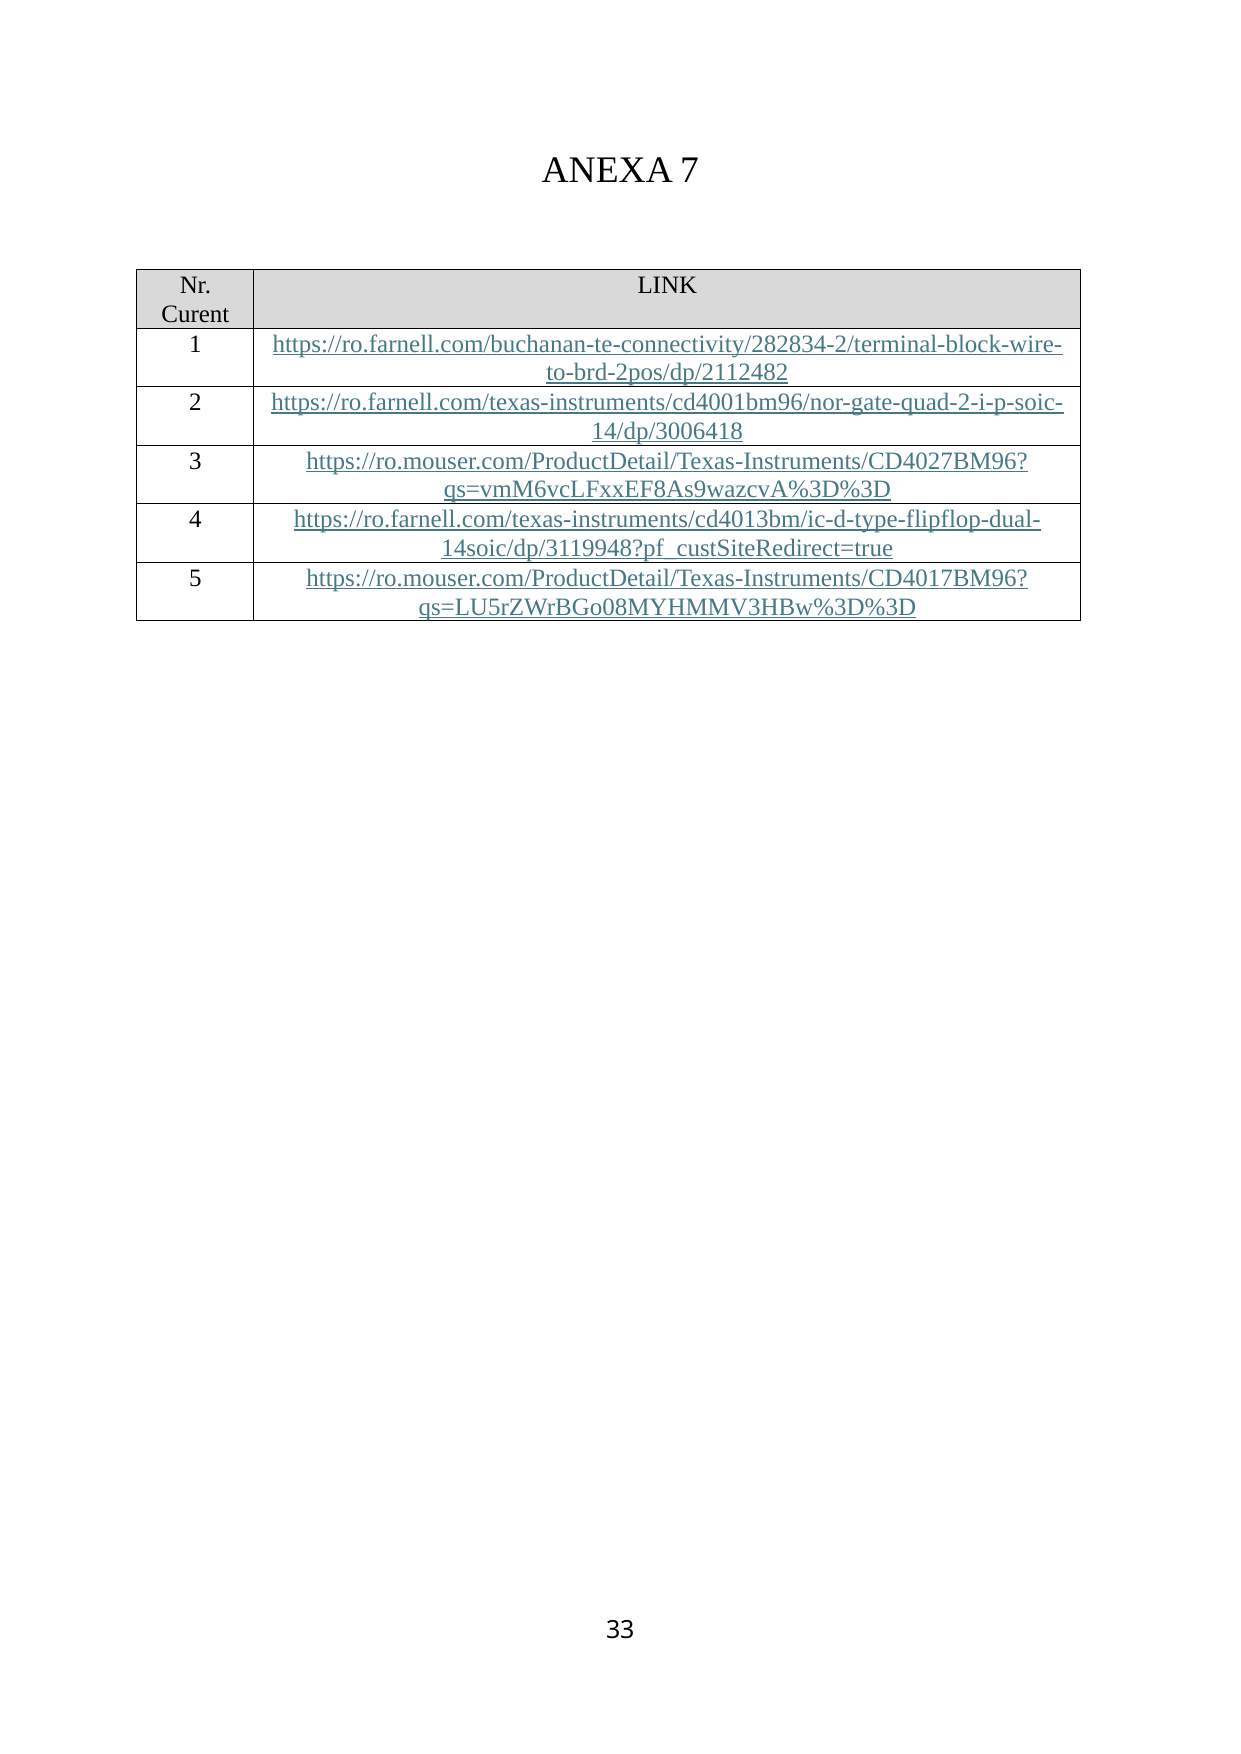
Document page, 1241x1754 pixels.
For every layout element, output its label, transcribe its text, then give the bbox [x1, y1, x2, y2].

table_cell 1 [137, 329, 253, 386]
text ANEXA 7 [148, 148, 1093, 191]
table_cell 2 [137, 387, 253, 445]
table_cell https://ro.mouser.com/ProductDetail/Texas-Instruments/CD4027BM96?qs=vmM6vcLFxxEF8As9wazcvA%3D%3D [254, 446, 1080, 503]
table_header Nr. Curent [137, 270, 253, 328]
table_header LINK [254, 270, 1080, 328]
table_cell https://ro.farnell.com/buchanan-te-connectivity/282834-2/terminal-block-wire-to-brd-2pos/dp/2112482 [254, 329, 1080, 386]
table_cell 5 [137, 563, 253, 620]
table_cell https://ro.farnell.com/texas-instruments/cd4013bm/ic-d-type-flipflop-dual-14soic/dp/3119948?pf_custSiteRedirect=true [254, 504, 1080, 562]
table_cell 3 [137, 446, 253, 503]
table_cell 4 [137, 504, 253, 562]
table_cell https://ro.farnell.com/texas-instruments/cd4001bm96/nor-gate-quad-2-i-p-soic-14/dp/3006418 [254, 387, 1080, 445]
table_cell https://ro.mouser.com/ProductDetail/Texas-Instruments/CD4017BM96?qs=LU5rZWrBGo08MYHMMV3HBw%3D%3D [254, 563, 1080, 620]
